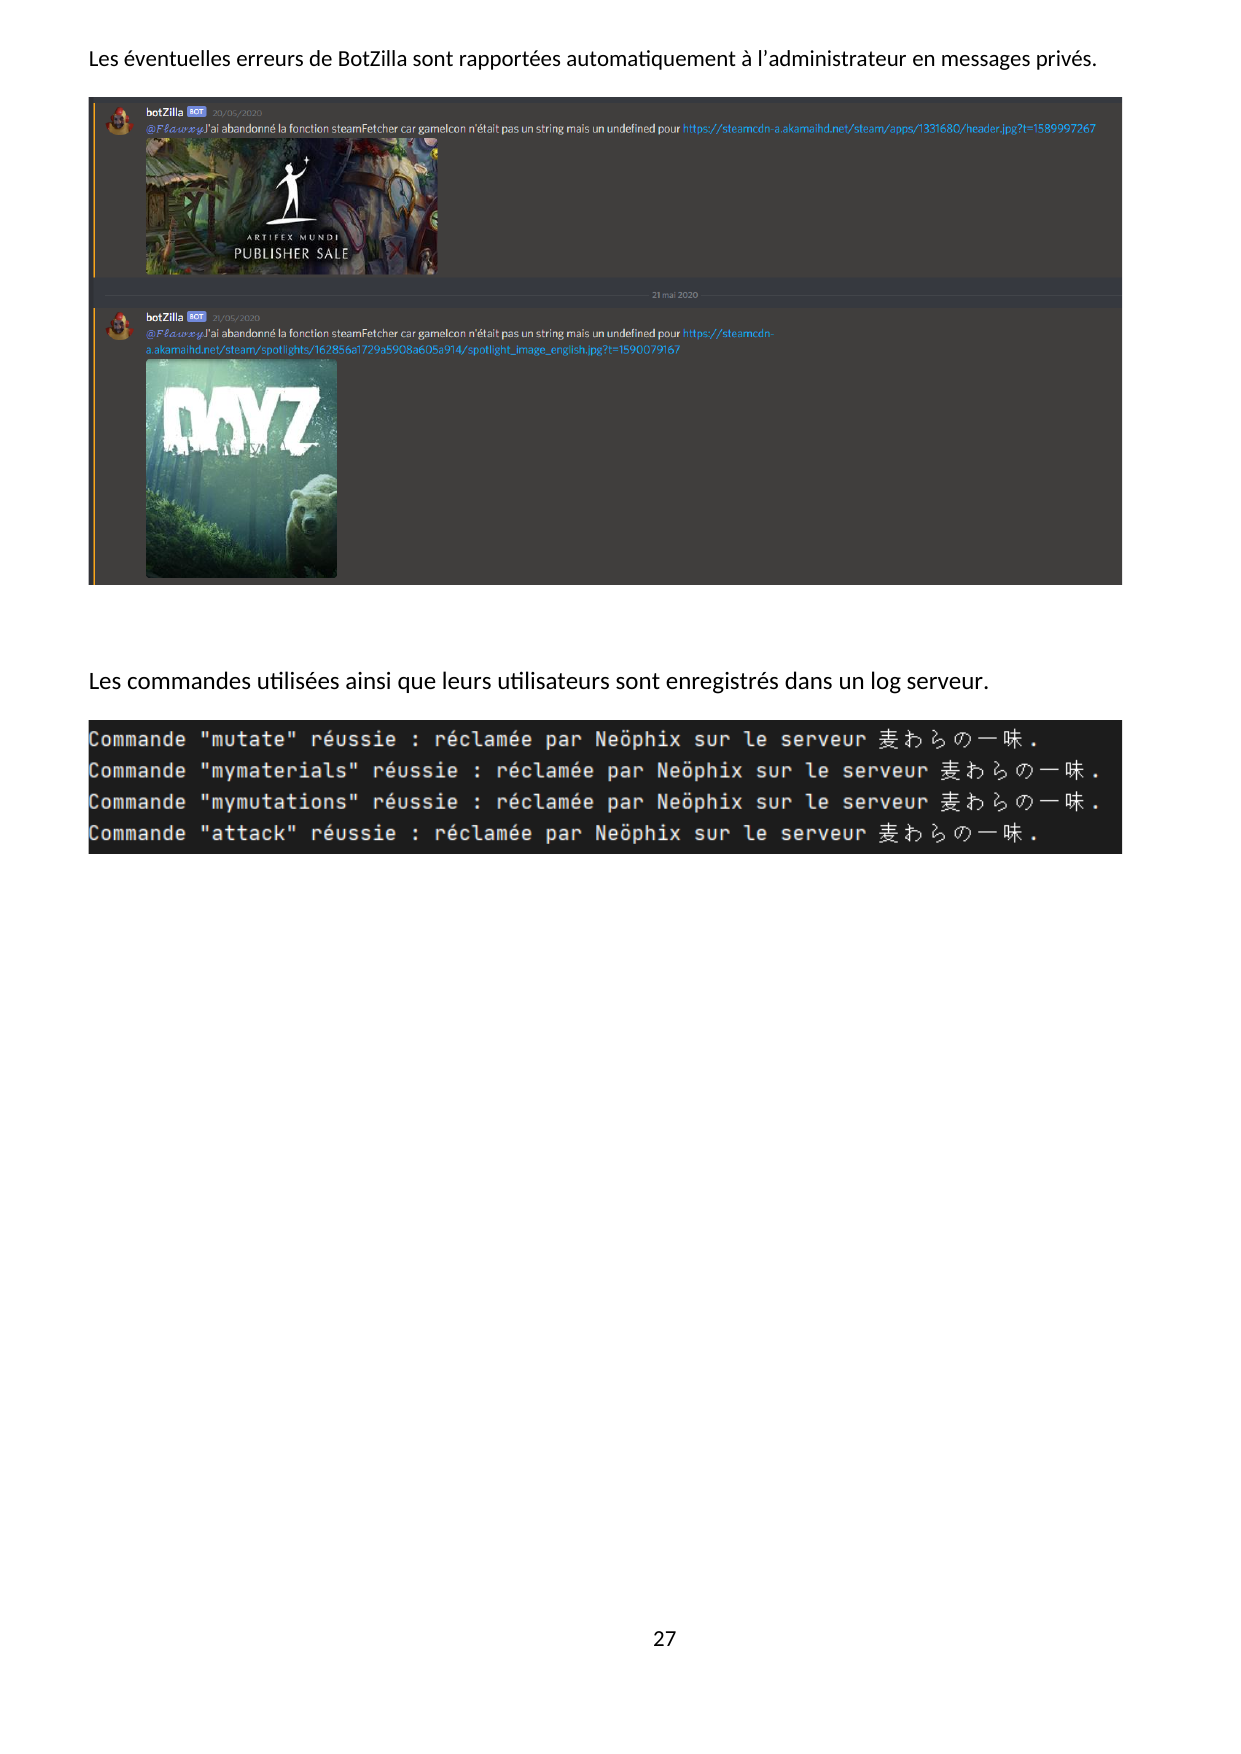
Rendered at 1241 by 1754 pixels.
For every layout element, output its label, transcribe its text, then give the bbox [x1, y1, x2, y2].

picture [88, 97, 1123, 585]
text Les commandes utilisées ainsi que leurs utilisateurs sont enregistrés dans un log serveur. [88, 665, 1122, 696]
picture [88, 720, 1123, 854]
text Les éventuelles erreurs de BotZilla sont rapportées automatiquement à l’administrateur en messages privés. [148, 44, 1181, 72]
